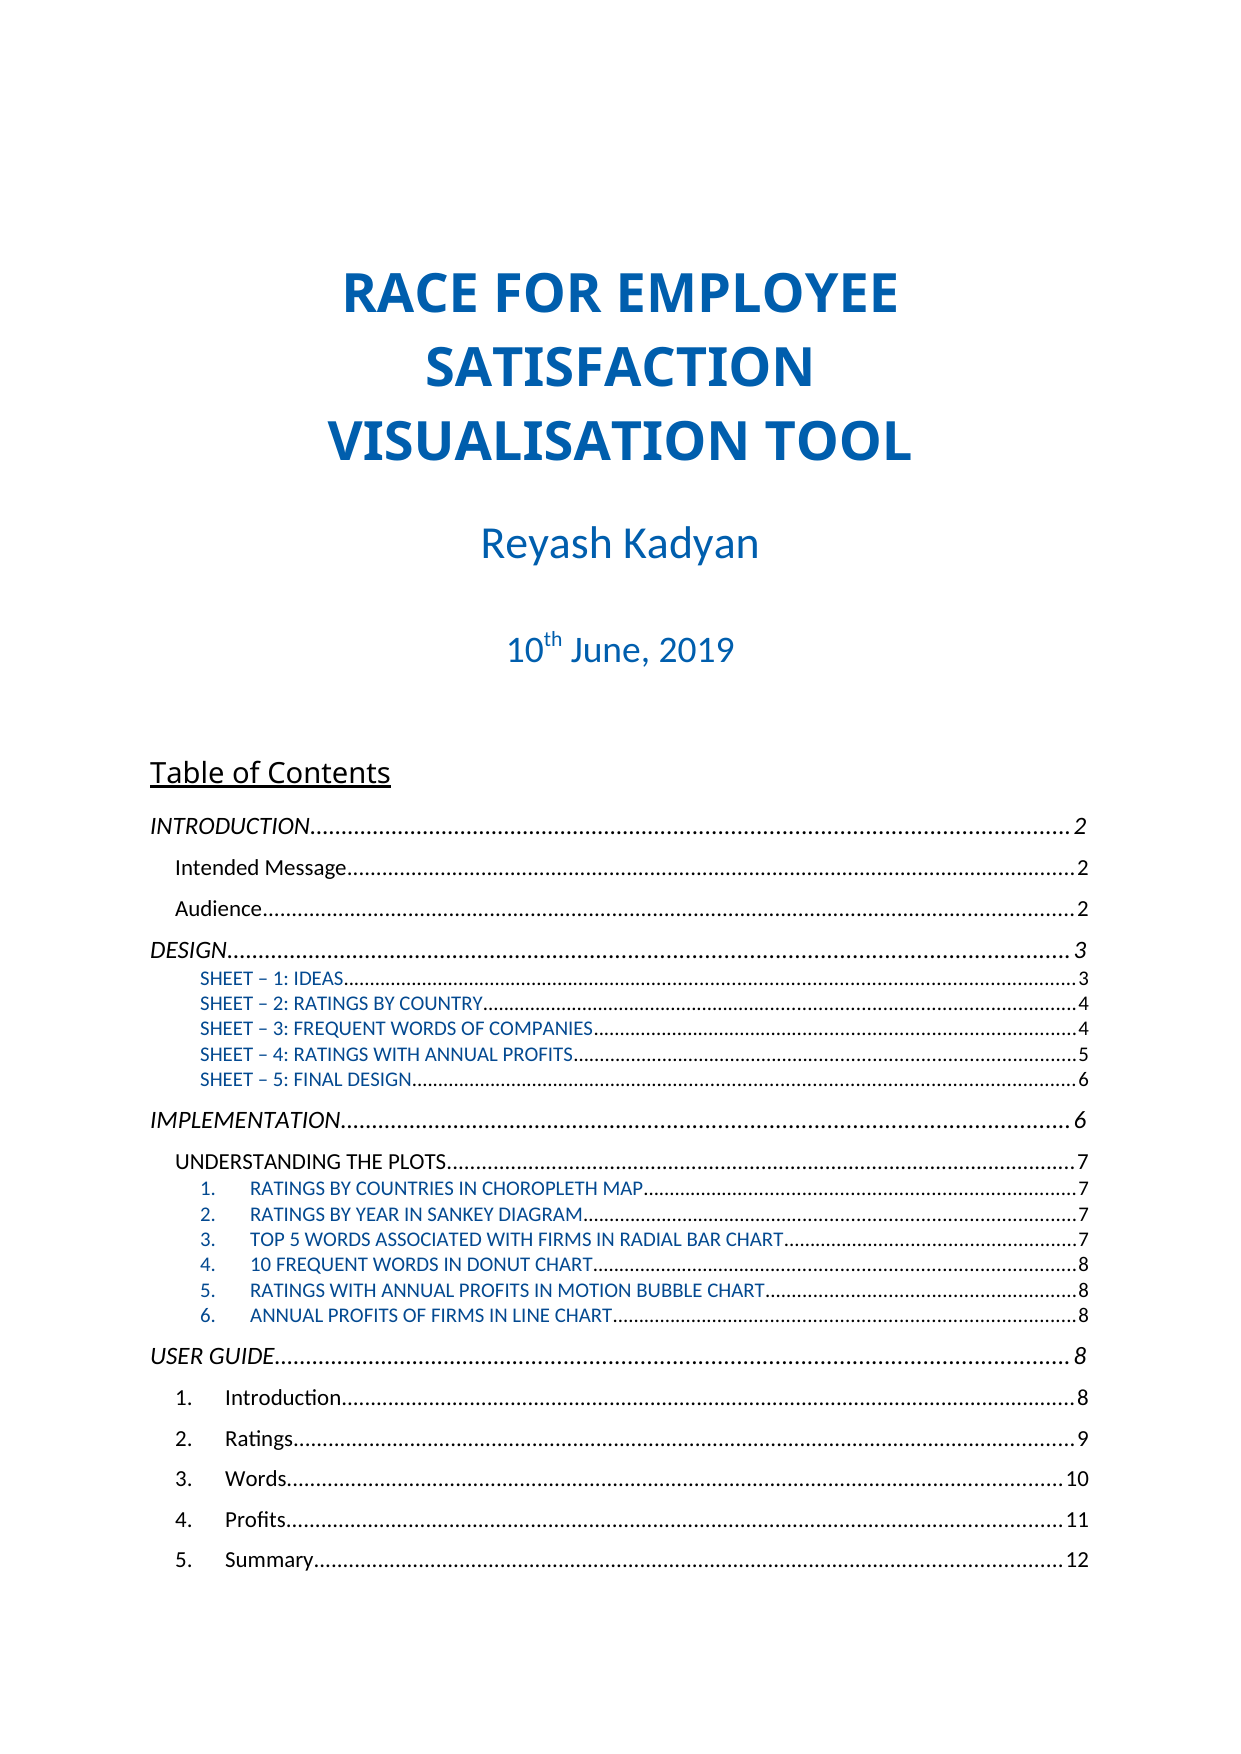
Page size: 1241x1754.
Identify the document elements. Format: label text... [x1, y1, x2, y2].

subtitle Race for employee satisfaction [150, 255, 1090, 402]
text Reyash Kadyan [150, 514, 1090, 570]
subtitle visualisation tool [150, 402, 1090, 476]
text 10th June, 2019 [150, 626, 1090, 671]
